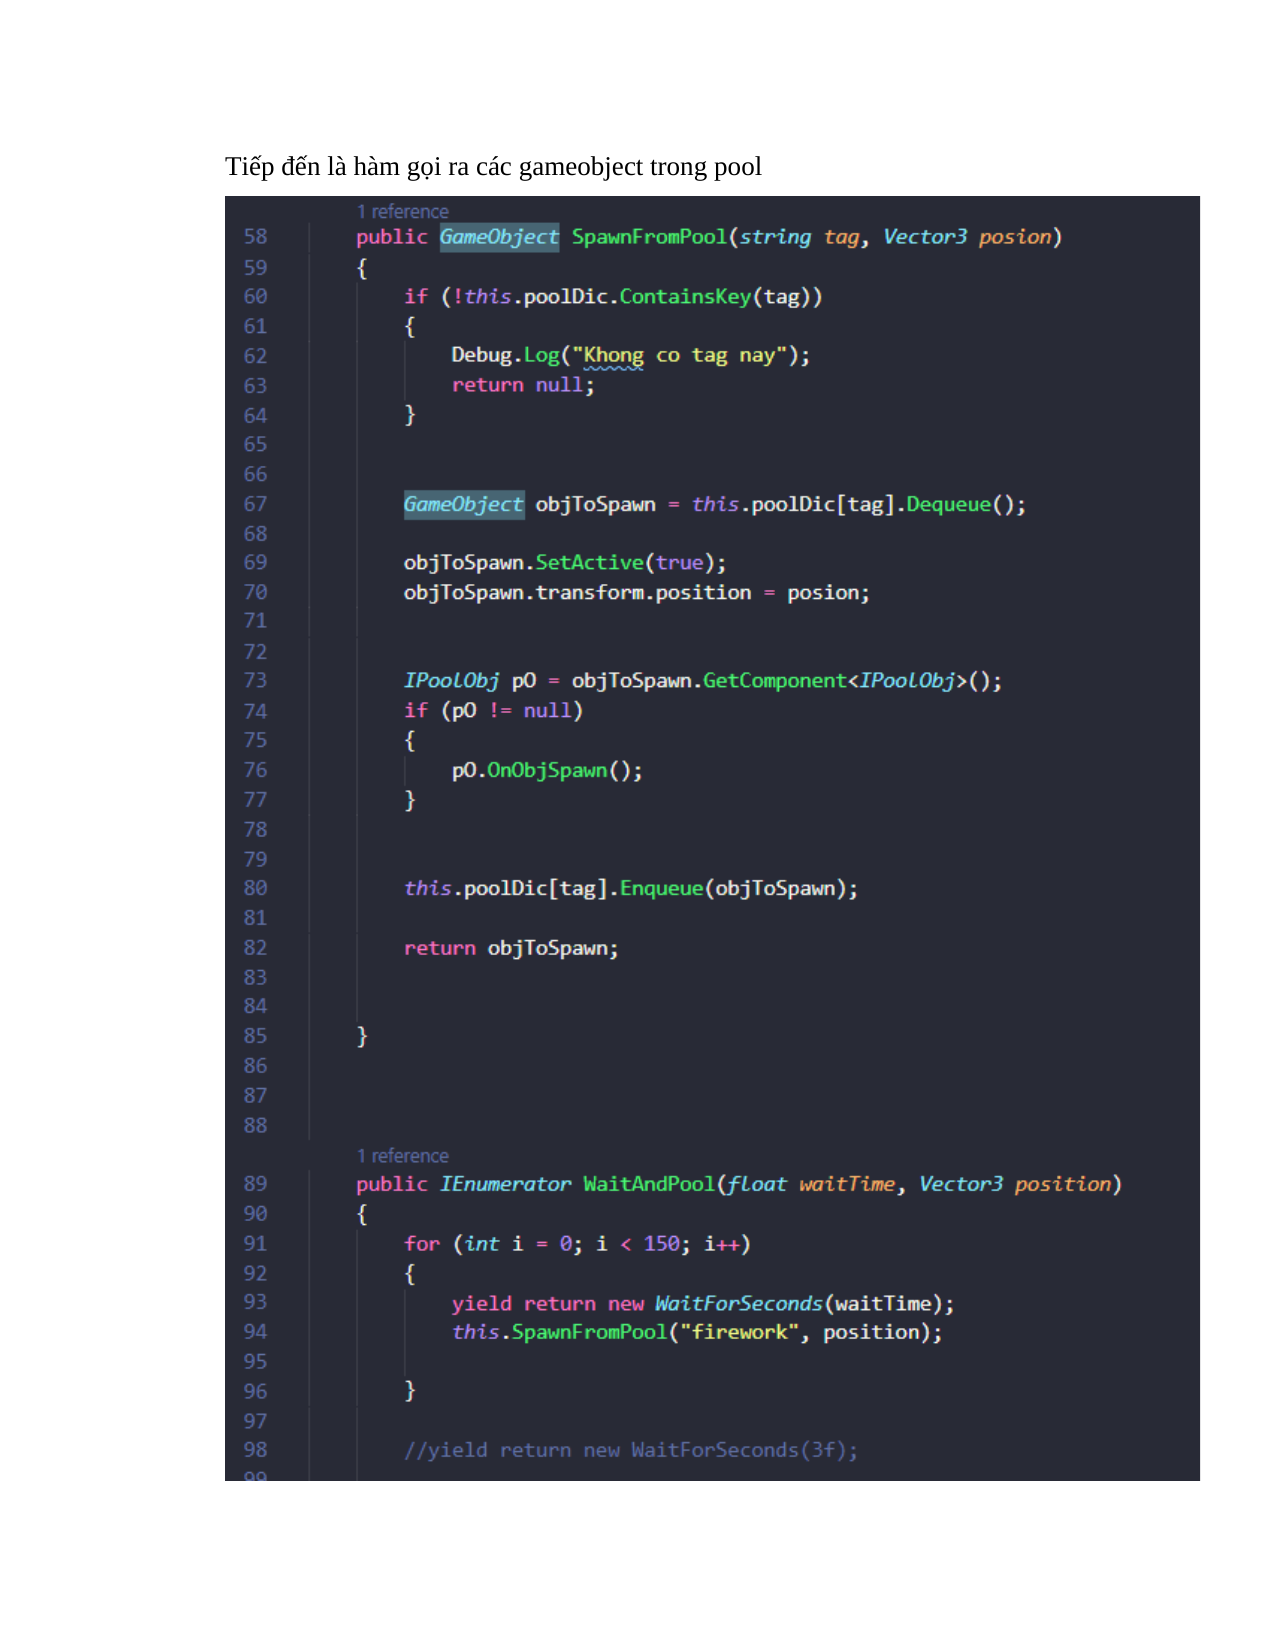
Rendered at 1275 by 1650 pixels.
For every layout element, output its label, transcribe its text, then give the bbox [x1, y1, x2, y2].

text Tiếp đến là hàm gọi ra các gameobject trong pool [150, 150, 1125, 181]
picture [225, 196, 1200, 1481]
